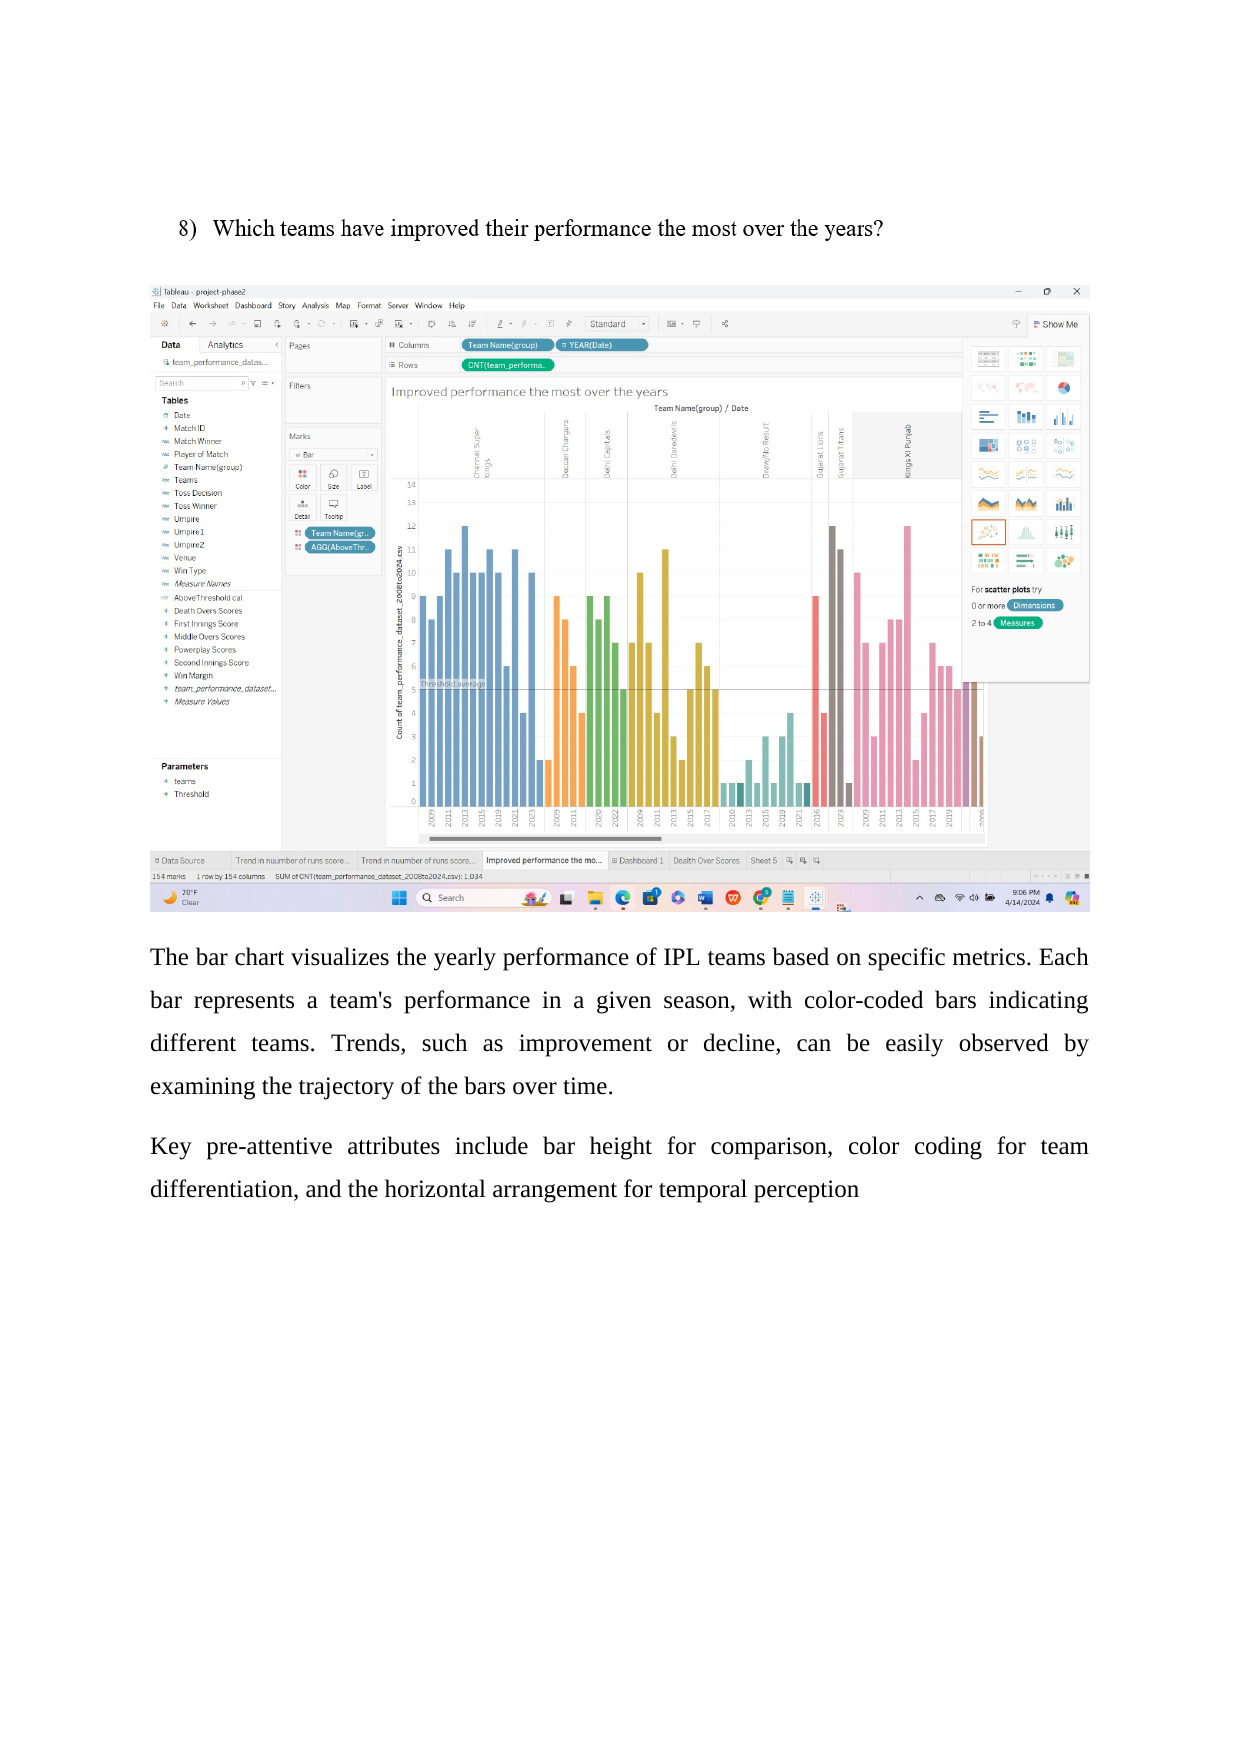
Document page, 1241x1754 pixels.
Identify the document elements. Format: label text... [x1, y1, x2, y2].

picture [150, 209, 1091, 255]
text The bar chart visualizes the yearly performance of IPL teams based on specific metrics. Each bar represents a team's performance in a given season, with color-coded bars indicating different teams. Trends, such as improvement or decline, can be easily observed by examining the trajectory of the bars over time. [150, 942, 1090, 1100]
picture [150, 285, 1091, 912]
text Key pre-attentive attributes include bar height for comparison, color coding for team differentiation, and the horizontal arrangement for temporal perception [150, 1131, 1090, 1203]
